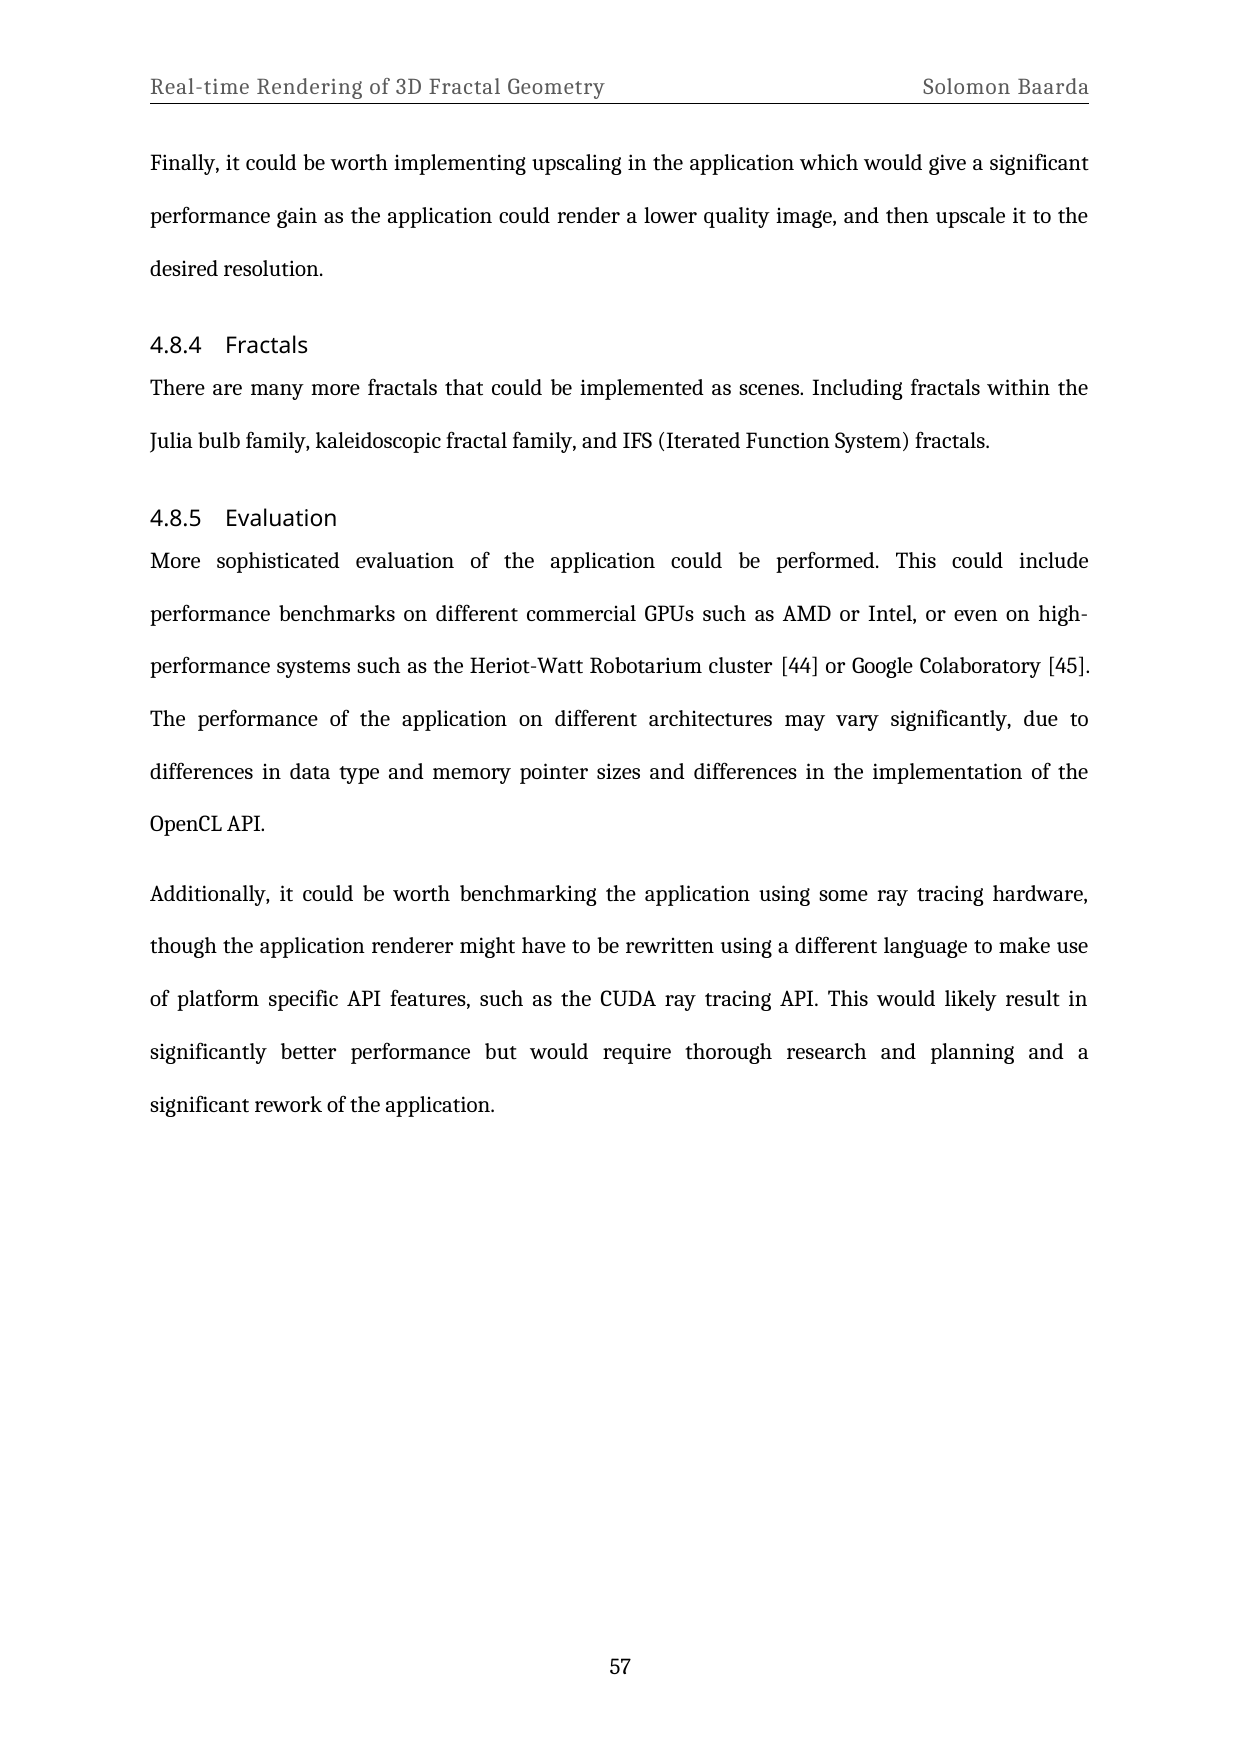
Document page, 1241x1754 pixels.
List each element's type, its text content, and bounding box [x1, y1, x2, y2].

text Additionally, it could be worth benchmarking the application using some ray tracing hardware, though the application renderer might have to be rewritten using a different language to make use of platform specific API features, such as the CUDA ray tracing API. This would likely result in significantly better performance but would require thorough research and planning and a significant rework of the application. [150, 881, 1090, 1118]
subtitle Fractals [150, 329, 1090, 360]
text There are many more fractals that could be implemented as scenes. Including fractals within the Julia bulb family, kaleidoscopic fractal family, and IFS (Iterated Function System) fractals. [150, 375, 1090, 454]
text More sophisticated evaluation of the application could be performed. This could include performance benchmarks on different commercial GPUs such as AMD or Intel, or even on high-performance systems such as the Heriot-Watt Robotarium cluster or Google Colaboratory . The performance of the application on different architectures may vary significantly, due to differences in data type and memory pointer sizes and differences in the implementation of the OpenCL API. [150, 548, 1090, 838]
subtitle Evaluation [150, 501, 1090, 533]
text Finally, it could be worth implementing upscaling in the application which would give a significant performance gain as the application could render a lower quality image, and then upscale it to the desired resolution. [150, 150, 1090, 282]
